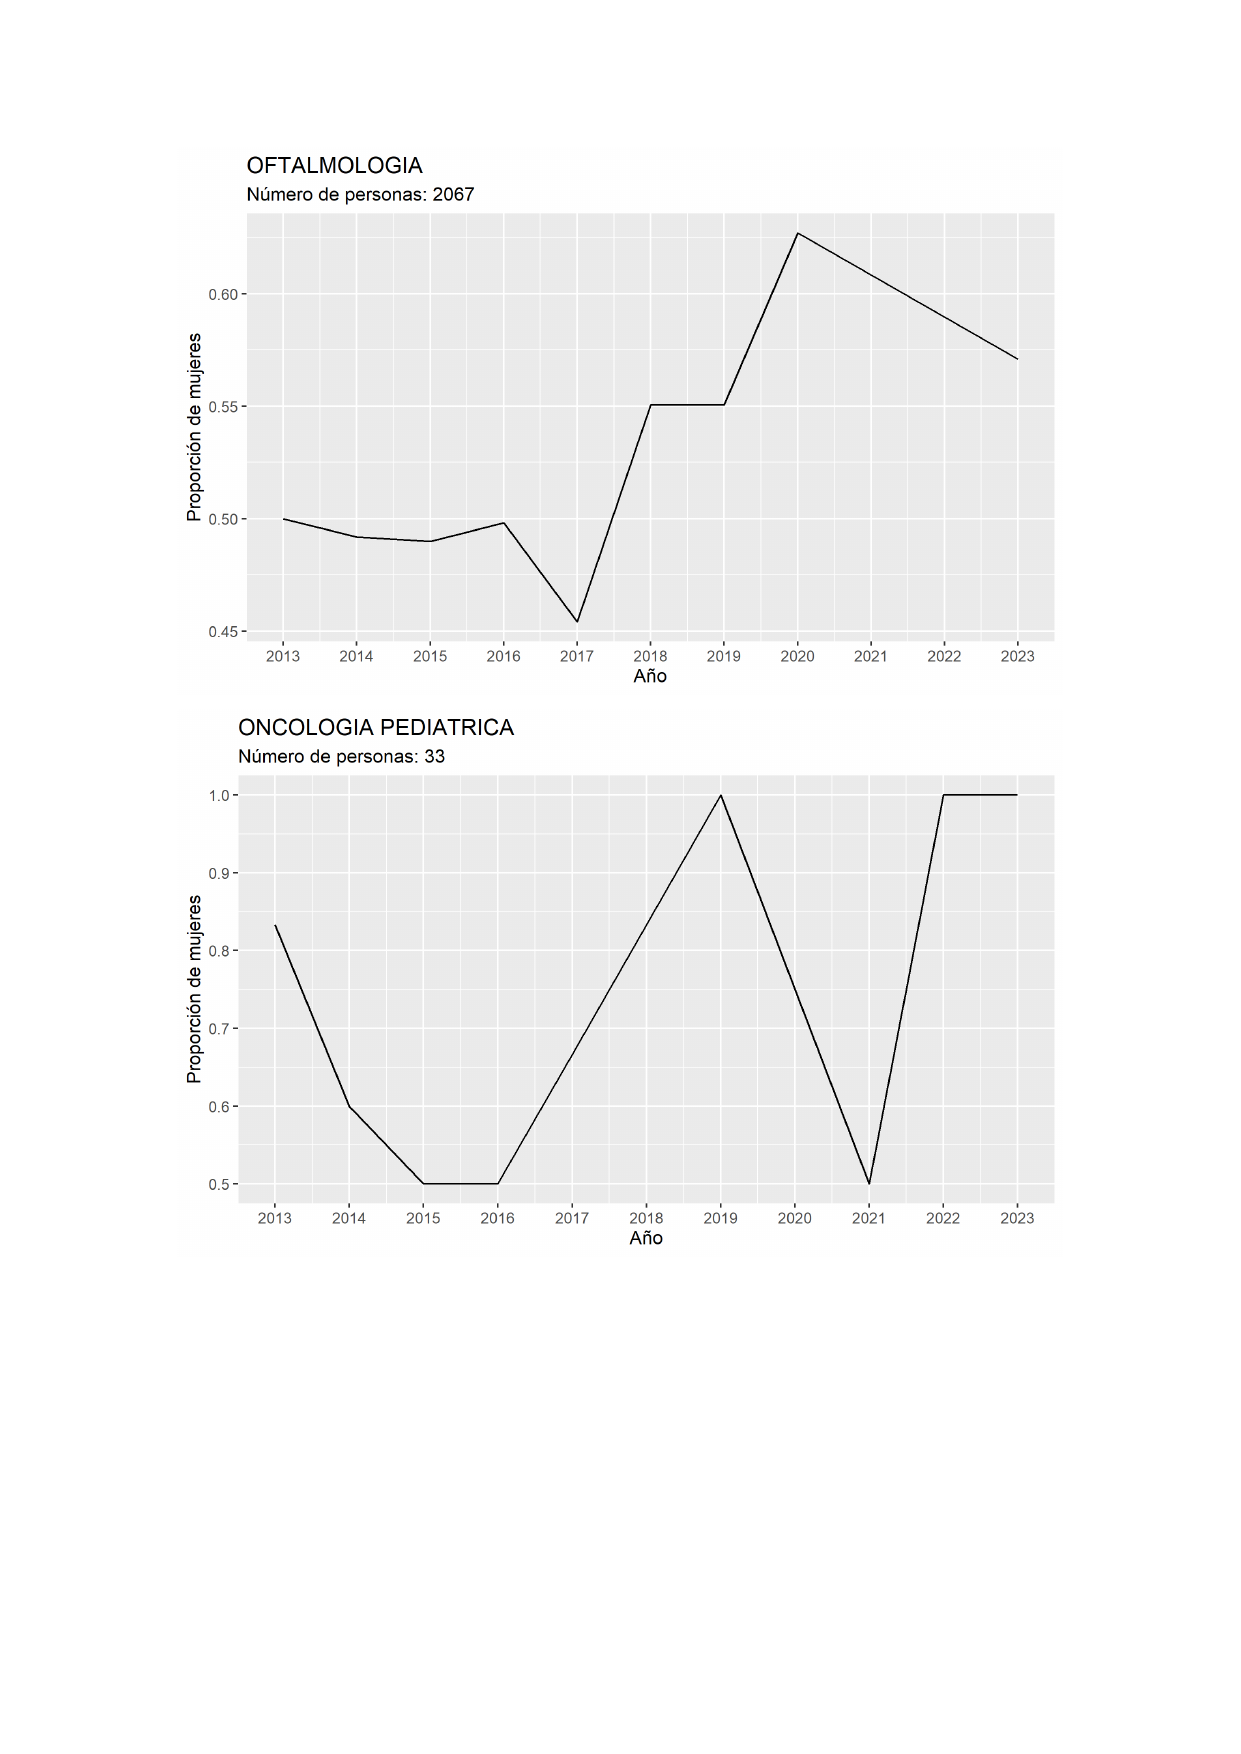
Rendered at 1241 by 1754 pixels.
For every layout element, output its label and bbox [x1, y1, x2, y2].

picture [177, 147, 1063, 695]
picture [177, 709, 1063, 1257]
